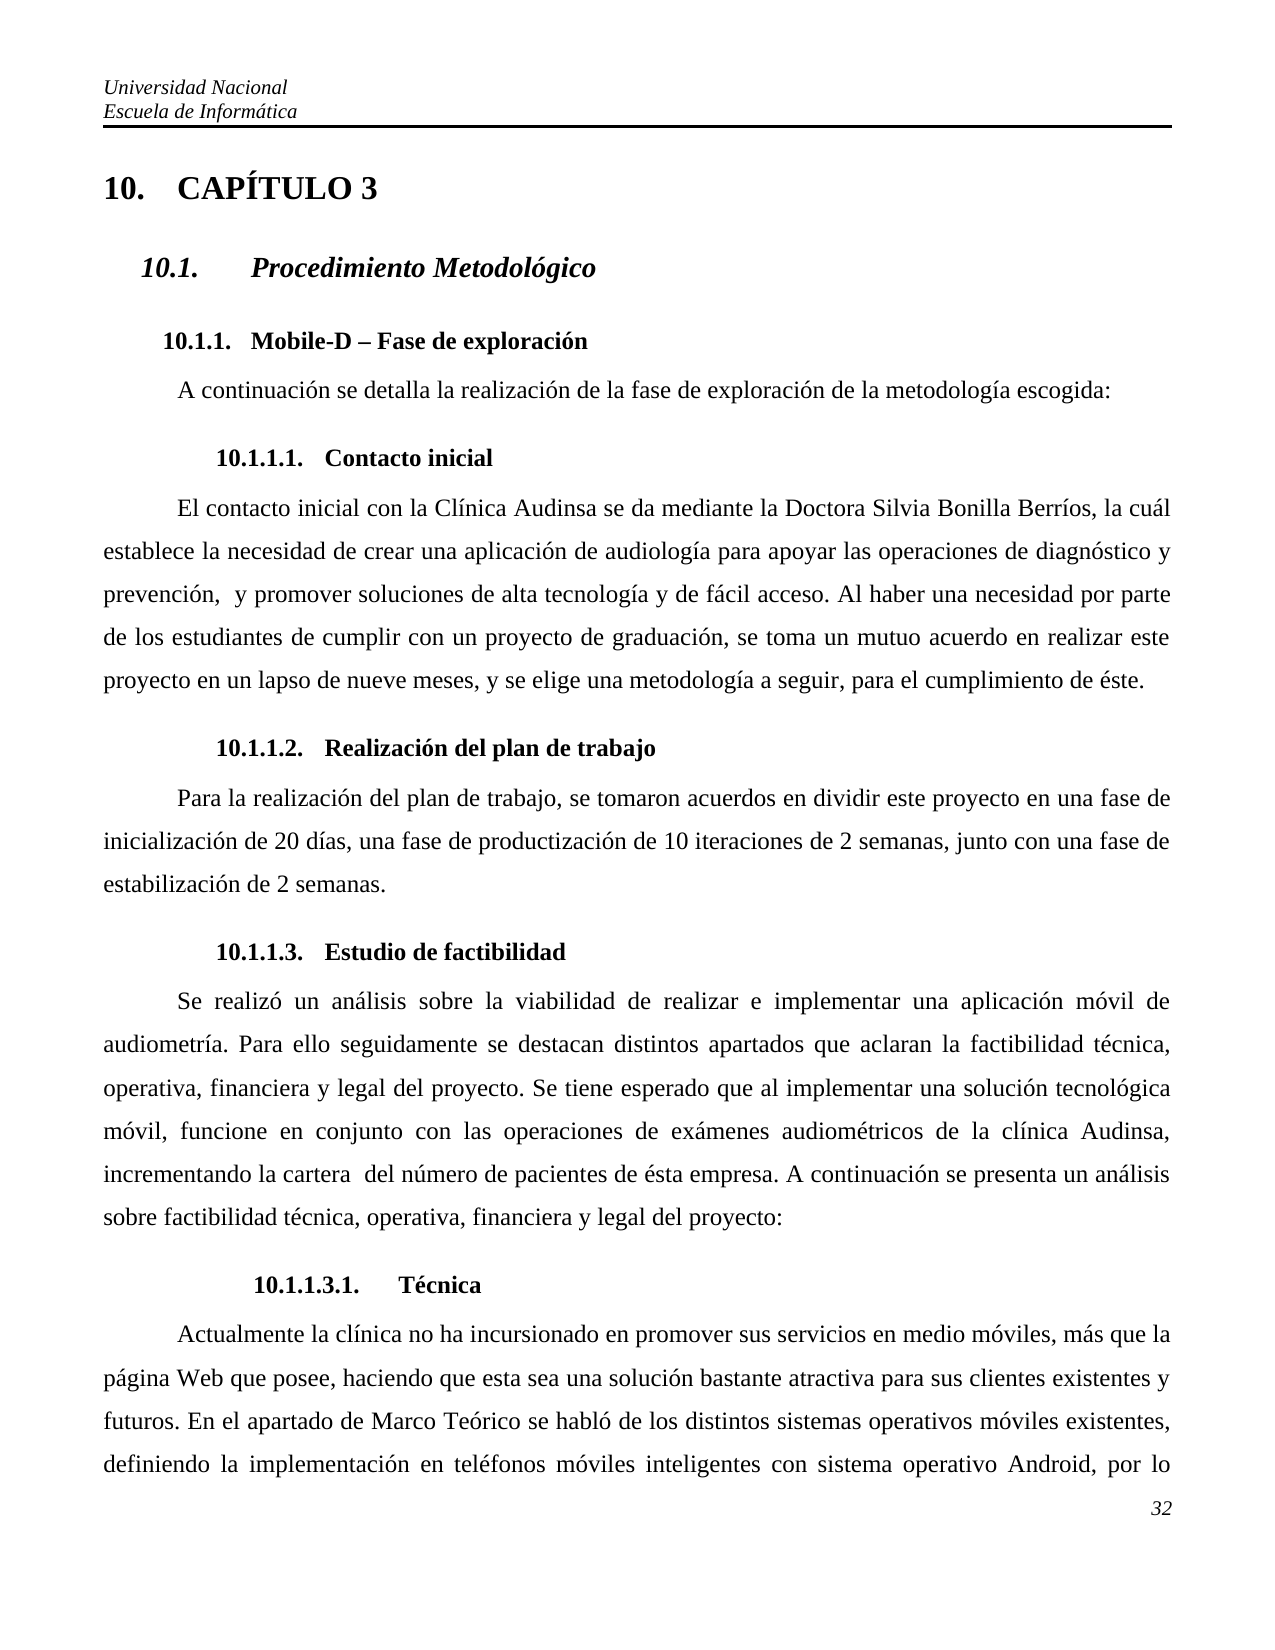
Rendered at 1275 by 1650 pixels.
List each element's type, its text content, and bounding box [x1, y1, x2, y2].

text El contacto inicial con la Clínica Audinsa se da mediante la Doctora Silvia Bonilla Berríos, la cuál establece la necesidad de crear una aplicación de audiología para apoyar las operaciones de diagnóstico y prevención, y promover soluciones de alta tecnología y de fácil acceso. Al haber una necesidad por parte de los estudiantes de cumplir con un proyecto de graduación, se toma un mutuo acuerdo en realizar este proyecto en un lapso de nueve meses, y se elige una metodología a seguir, para el cumplimiento de éste. [103, 493, 1172, 694]
text Se realizó un análisis sobre la viabilidad de realizar e implementar una aplicación móvil de audiometría. Para ello seguidamente se destacan distintos apartados que aclaran la factibilidad técnica, operativa, financiera y legal del proyecto. Se tiene esperado que al implementar una solución tecnológica móvil, funcione en conjunto con las operaciones de exámenes audiométricos de la clínica Audinsa, incrementando la cartera del número de pacientes de ésta empresa. A continuación se presenta un análisis sobre factibilidad técnica, operativa, financiera y legal del proyecto: [103, 986, 1172, 1231]
text Para la realización del plan de trabajo, se tomaron acuerdos en dividir este proyecto en una fase de inicialización de 20 días, una fase de productización de 10 iteraciones de 2 semanas, junto con una fase de estabilización de 2 semanas. [103, 783, 1172, 898]
list Realización del plan de trabajo [216, 733, 1172, 762]
text CAPÍTULO 3 [103, 168, 1172, 206]
text Procedimiento Metodológico [141, 251, 1172, 284]
list Contacto inicial [216, 443, 1172, 472]
list Estudio de factibilidad [216, 937, 1172, 966]
text Mobile-D – Fase de exploración [162, 326, 1172, 354]
text A continuación se detalla la realización de la fase de exploración de la metodología escogida: [103, 375, 1172, 404]
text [103, 1319, 1172, 1478]
list Técnica [253, 1270, 1172, 1299]
